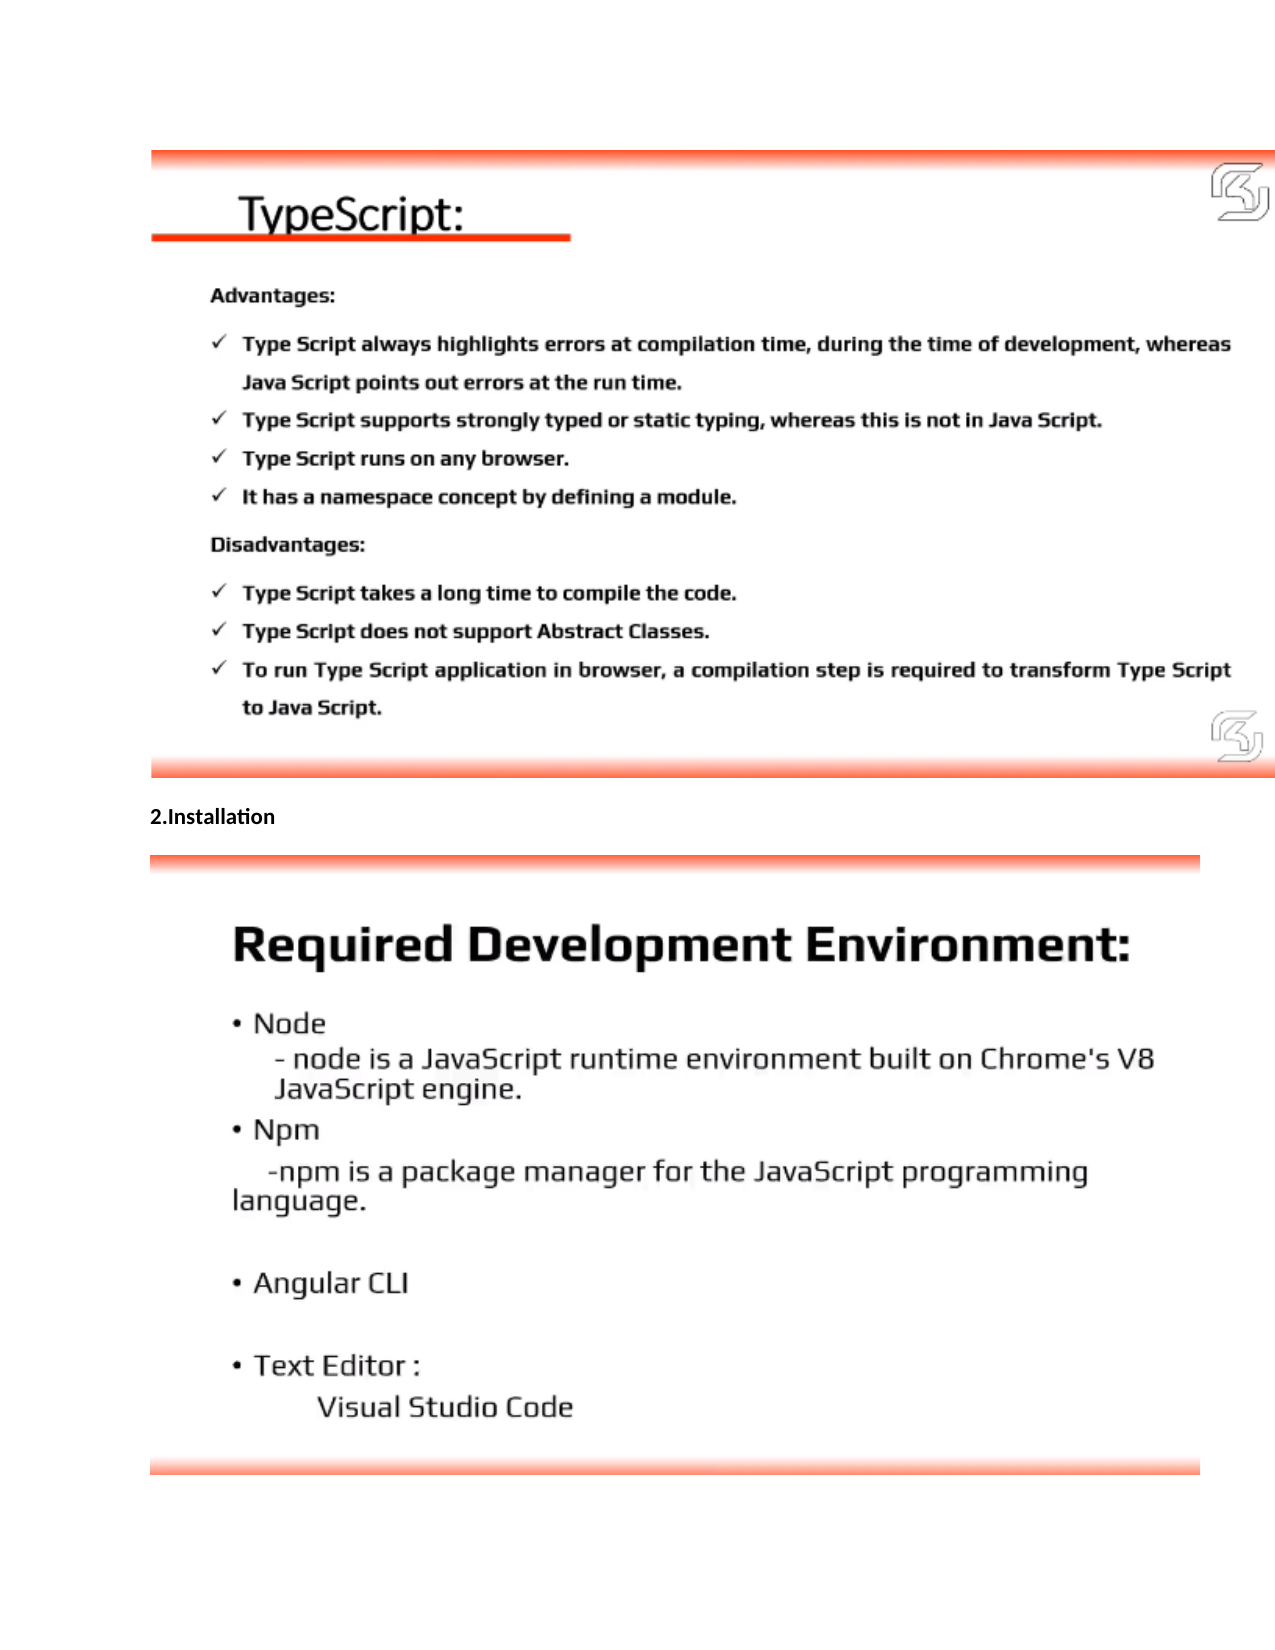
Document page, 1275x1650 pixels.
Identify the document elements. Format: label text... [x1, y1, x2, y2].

text 2.Installation [150, 802, 1125, 830]
picture [150, 855, 1200, 1475]
picture [150, 150, 1275, 778]
